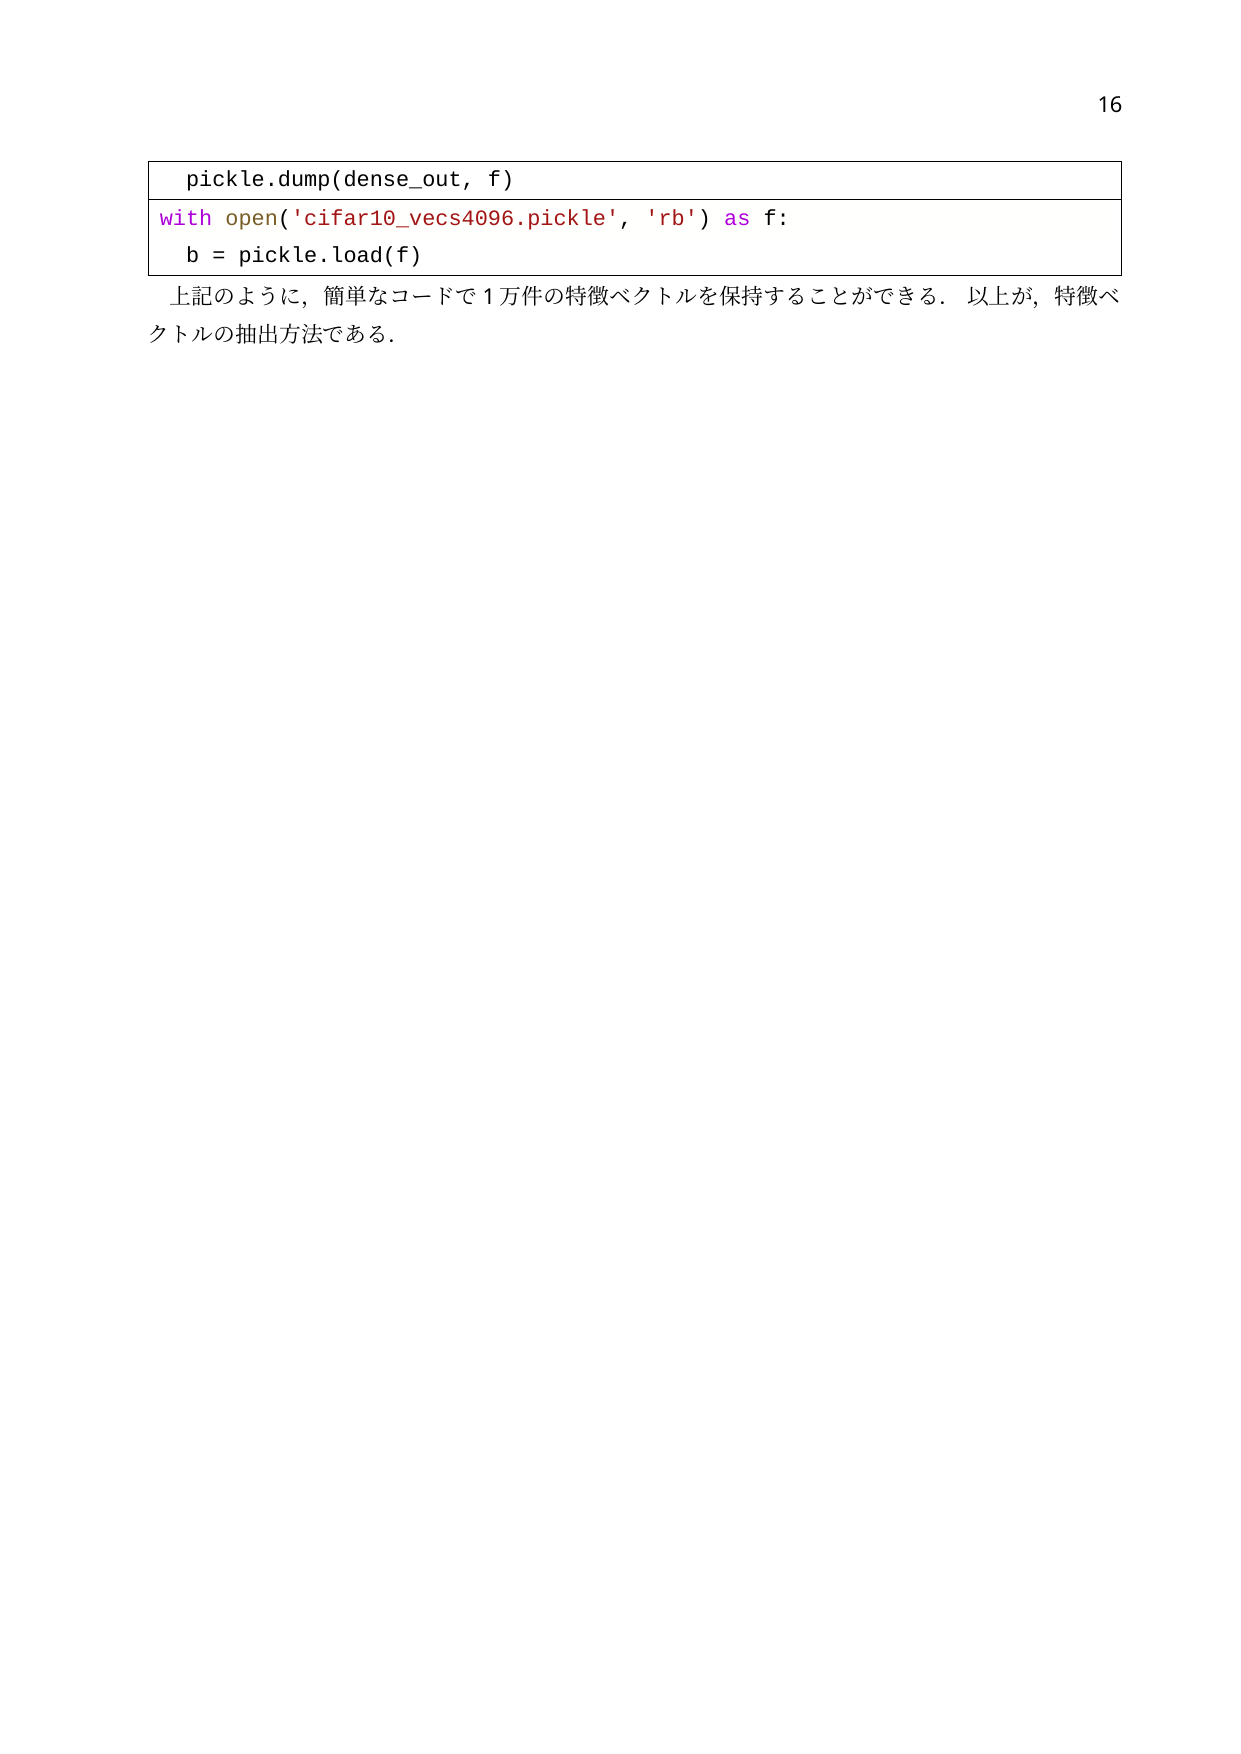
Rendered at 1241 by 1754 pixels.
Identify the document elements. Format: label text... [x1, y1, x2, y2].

table_header with open('cifar10_vecs4096.pickle', 'wb') as f: pickle.dump(dense_out, f) [149, 162, 1121, 199]
table_cell with open('cifar10_vecs4096.pickle', 'rb') as f: b = pickle.load(f) [149, 200, 1121, 275]
text 上記のように，簡単なコードで1万件の特徴ベクトルを保持することができる． 以上が，特徴ベクトルの抽出方法である． [148, 276, 1122, 351]
